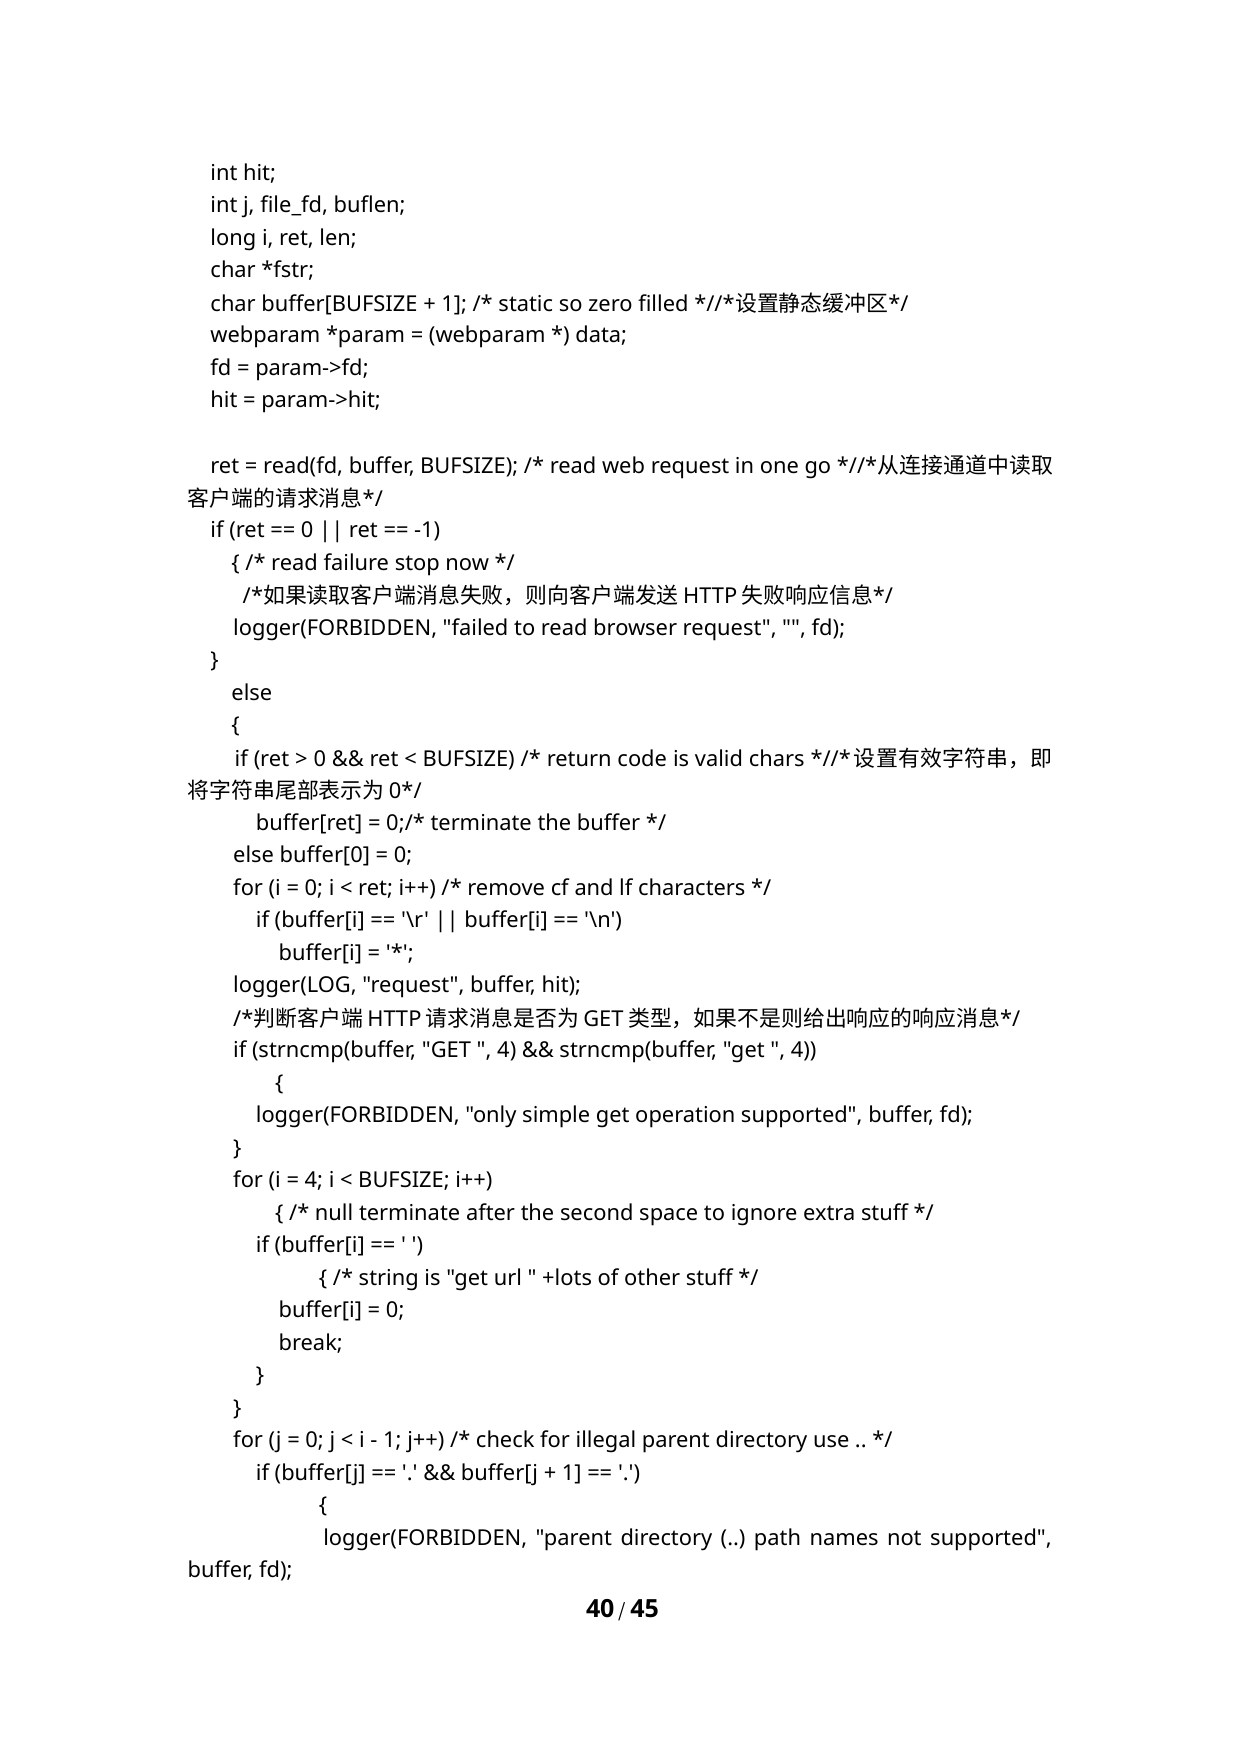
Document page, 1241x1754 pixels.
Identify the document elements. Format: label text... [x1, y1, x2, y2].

text int hit; [187, 156, 1053, 188]
text for (i = 0; i < ret; i++) /* remove cf and lf characters */ [187, 871, 1053, 903]
text hit = param->hit; [187, 383, 1053, 416]
text if (buffer[j] == '.' && buffer[j + 1] == '.') [187, 1456, 1053, 1488]
text { /* read failure stop now */ [187, 546, 1053, 578]
text } [187, 1358, 1053, 1391]
text int j, file_fd, buflen; [187, 188, 1053, 221]
text logger(FORBIDDEN, "only simple get operation supported", buffer, fd); [187, 1098, 1053, 1131]
text if (ret > 0 && ret < BUFSIZE) /* return code is valid chars *//*设置有效字符串，即将字符串尾部表示为0*/ [187, 741, 1053, 806]
text { /* null terminate after the second space to ignore extra stuff */ [187, 1196, 1053, 1228]
text logger(FORBIDDEN, "parent directory (..) path names not supported", buffer, fd); [187, 1521, 1053, 1586]
text /*如果读取客户端消息失败，则向客户端发送HTTP失败响应信息*/ [187, 578, 1053, 611]
text /*判断客户端HTTP请求消息是否为GET类型，如果不是则给出响应的响应消息*/ [187, 1001, 1053, 1033]
text break; [187, 1326, 1053, 1358]
text if (buffer[i] == ' ') [187, 1228, 1053, 1261]
text for (i = 4; i < BUFSIZE; i++) [187, 1163, 1053, 1196]
text if (ret == 0 || ret == -1) [187, 513, 1053, 546]
text { /* string is "get url " +lots of other stuff */ [187, 1261, 1053, 1293]
text buffer[i] = '*'; [187, 936, 1053, 968]
text } [187, 1131, 1053, 1163]
text else [187, 676, 1053, 708]
text buffer[i] = 0; [187, 1293, 1053, 1326]
text } [187, 643, 1053, 676]
text else buffer[0] = 0; [187, 838, 1053, 871]
text ret = read(fd, buffer, BUFSIZE); /* read web request in one go *//*从连接通道中读取客户端的请求消息*/ [187, 448, 1053, 513]
text char buffer[BUFSIZE + 1]; /* static so zero filled *//*设置静态缓冲区*/ [187, 286, 1053, 318]
text if (buffer[i] == '\r' || buffer[i] == '\n') [187, 903, 1053, 936]
text if (strncmp(buffer, "GET ", 4) && strncmp(buffer, "get ", 4)) [187, 1033, 1053, 1066]
text fd = param->fd; [187, 351, 1053, 383]
text for (j = 0; j < i - 1; j++) /* check for illegal parent directory use .. */ [187, 1423, 1053, 1456]
text char *fstr; [187, 253, 1053, 286]
text webparam *param = (webparam *) data; [187, 318, 1053, 351]
text buffer[ret] = 0;/* terminate the buffer */ [187, 806, 1053, 838]
text logger(FORBIDDEN, "failed to read browser request", "", fd); [187, 611, 1053, 643]
text { [187, 708, 1053, 741]
text long i, ret, len; [187, 221, 1053, 253]
text logger(LOG, "request", buffer, hit); [187, 968, 1053, 1001]
text { [187, 1488, 1053, 1521]
text { [187, 1066, 1053, 1098]
text } [187, 1391, 1053, 1423]
